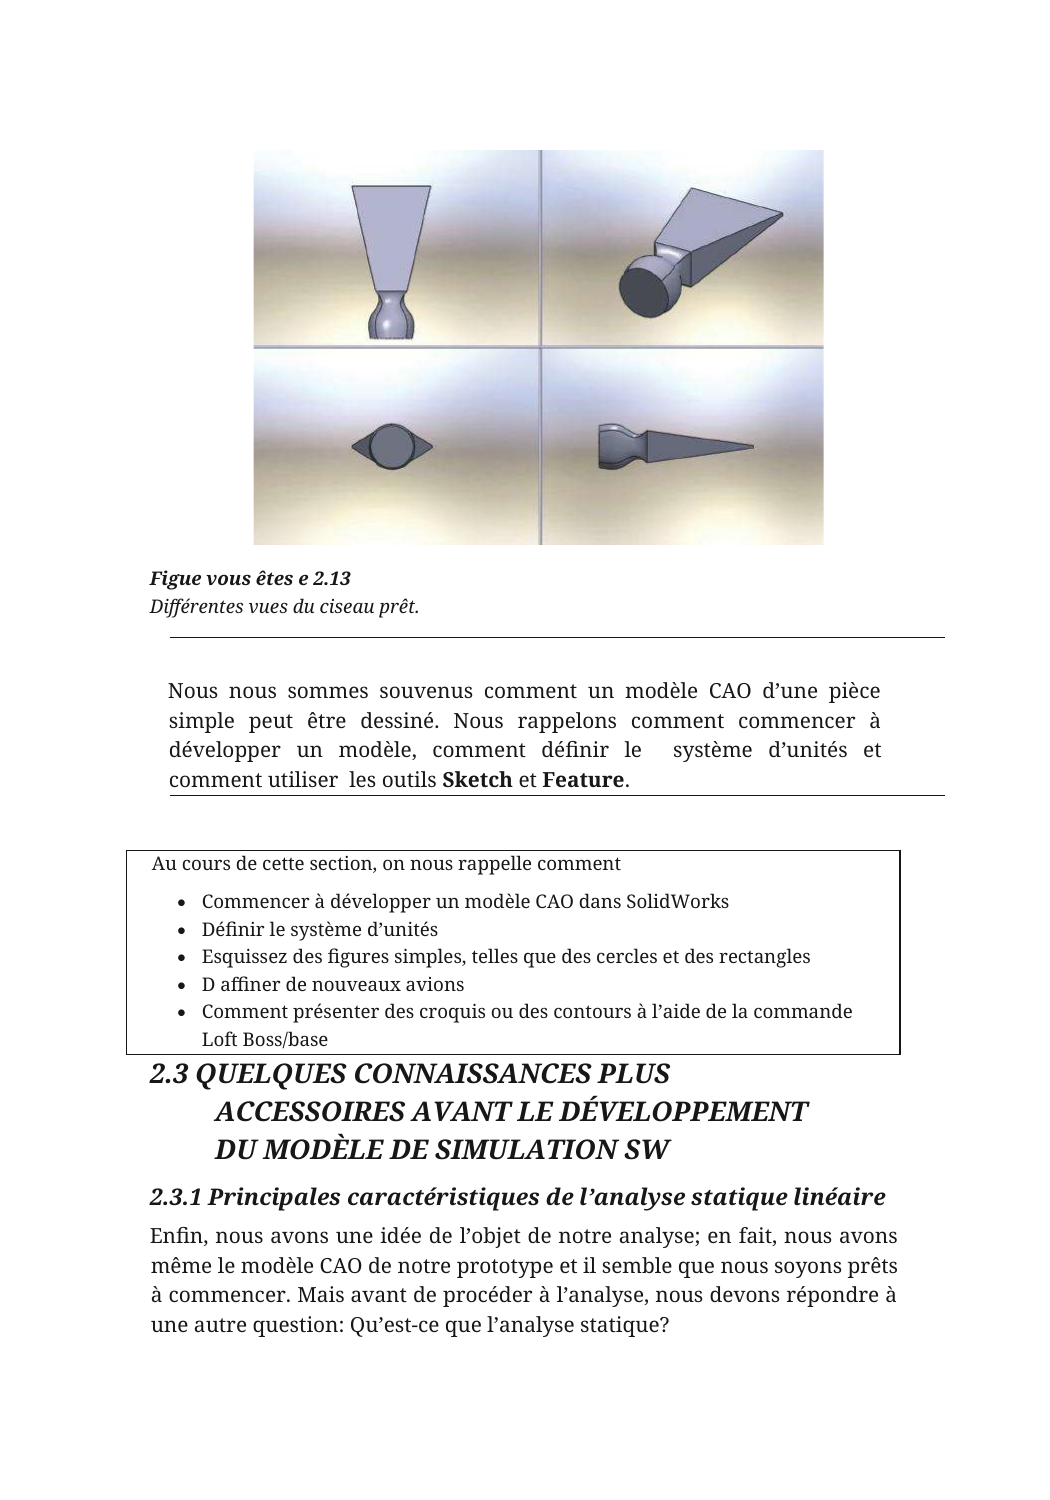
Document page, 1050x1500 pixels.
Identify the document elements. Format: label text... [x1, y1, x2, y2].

subtitle 2.3.1 Principales caractéristiques de l’analyse statique linéaire [149, 1181, 900, 1212]
text Différentes vues du ciseau prêt. [149, 593, 898, 619]
table_header Au cours de cette section, on nous rappelle comment Commencer à développer un modèle CAO dans SolidWorks Définir le système d’unités Esquissez des figures simples, telles que des cercles et des rectangles D affiner de nouveaux avions Comment présenter des croquis ou des contours à l’aide de la commande Loft Boss/base [127, 851, 899, 1053]
picture [253, 150, 824, 545]
text Nous nous sommes souvenus comment un modèle CAO d’une pièce simple peut être dessiné. Nous rappelons comment commencer à développer un modèle, comment définir le système d’unités et comment utiliser les outils Sketch et Feature. [168, 676, 882, 793]
subtitle Figue vous êtes e 2.13 [149, 566, 900, 591]
subtitle 2.3 QUELQUES CONNAISSANCES PLUS ACCESSOIRES AVANT LE DÉVELOPPEMENT DU MODÈLE DE SIMULATION SW [149, 1055, 848, 1167]
text Enfin, nous avons une idée de l’objet de notre analyse; en fait, nous avons même le modèle CAO de notre prototype et il semble que nous soyons prêts à commencer. Mais avant de procéder à l’analyse, nous devons répondre à une autre question: Qu’est-ce que l’analyse statique? [149, 1221, 898, 1338]
